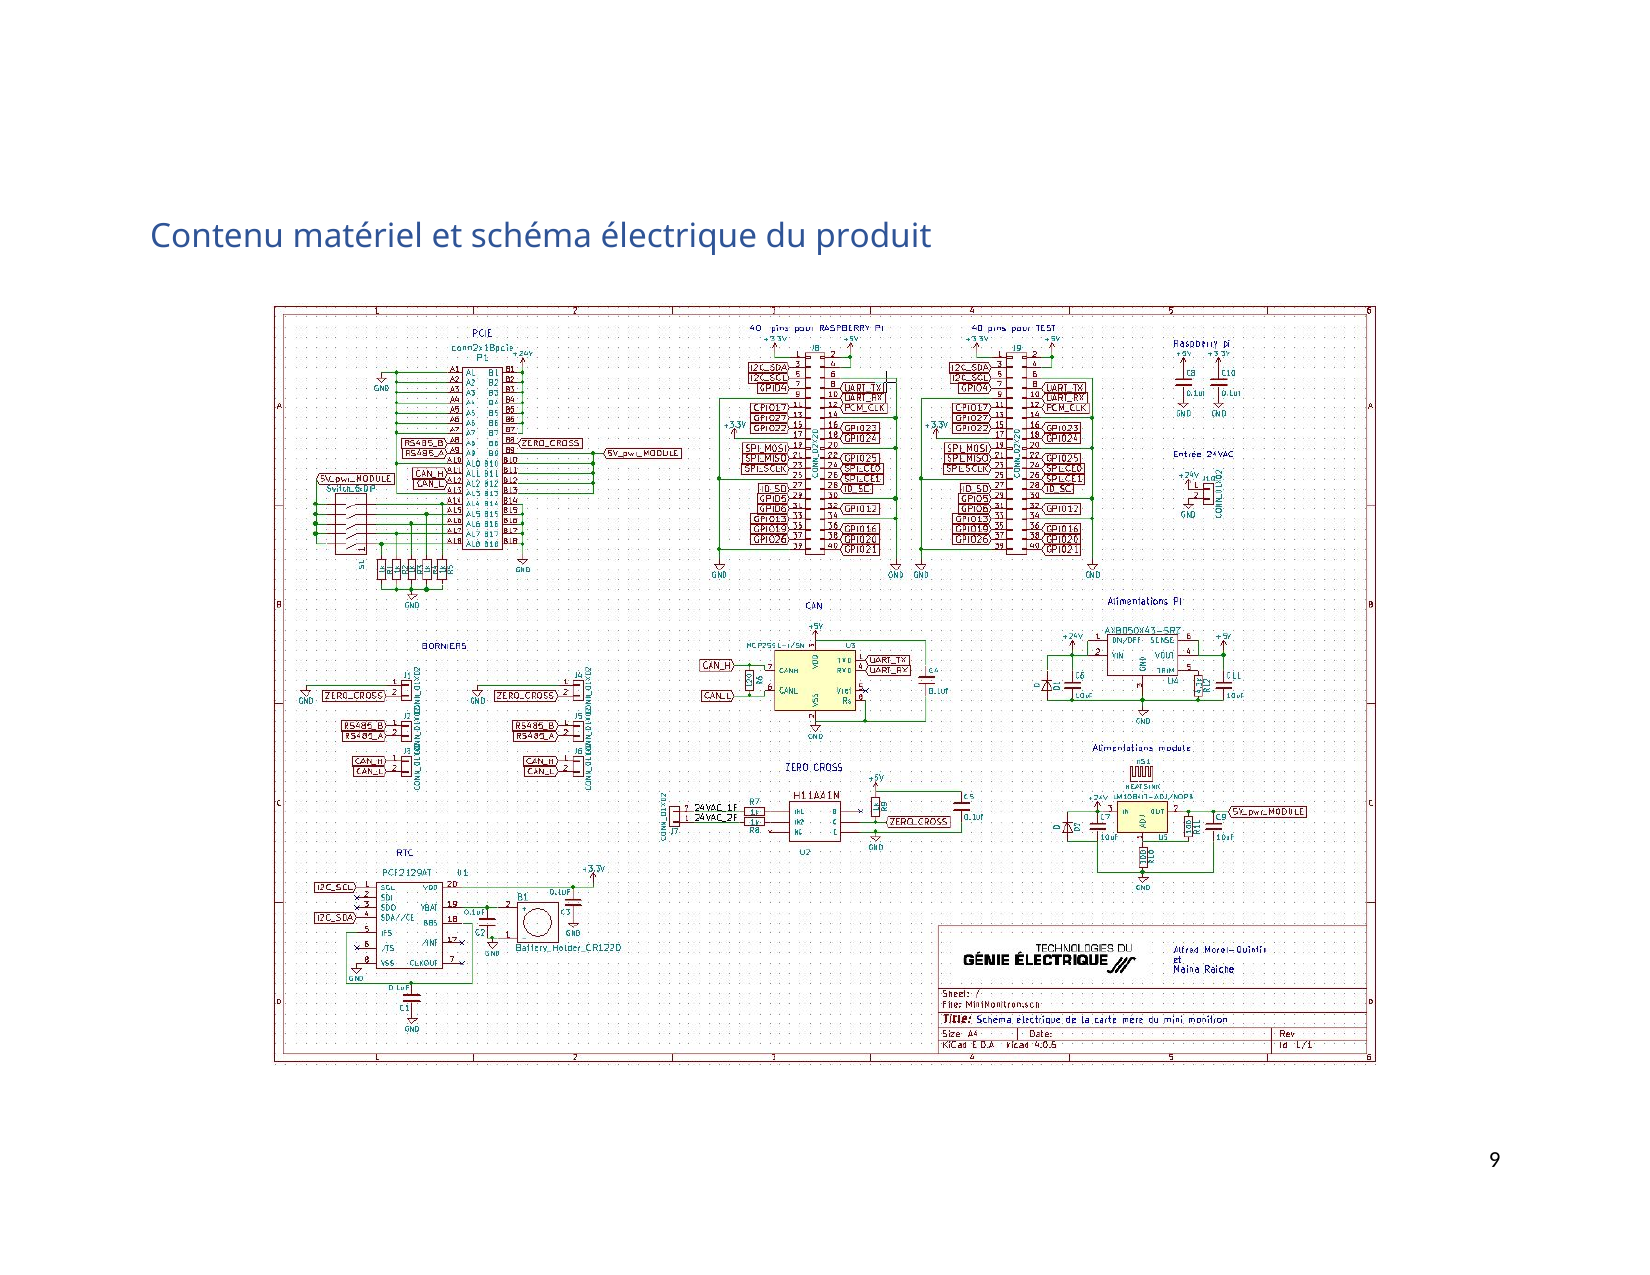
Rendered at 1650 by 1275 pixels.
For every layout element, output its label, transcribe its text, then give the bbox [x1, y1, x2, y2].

subtitle Contenu matériel et schéma électrique du produit [150, 212, 1500, 303]
picture [271, 303, 1379, 1066]
